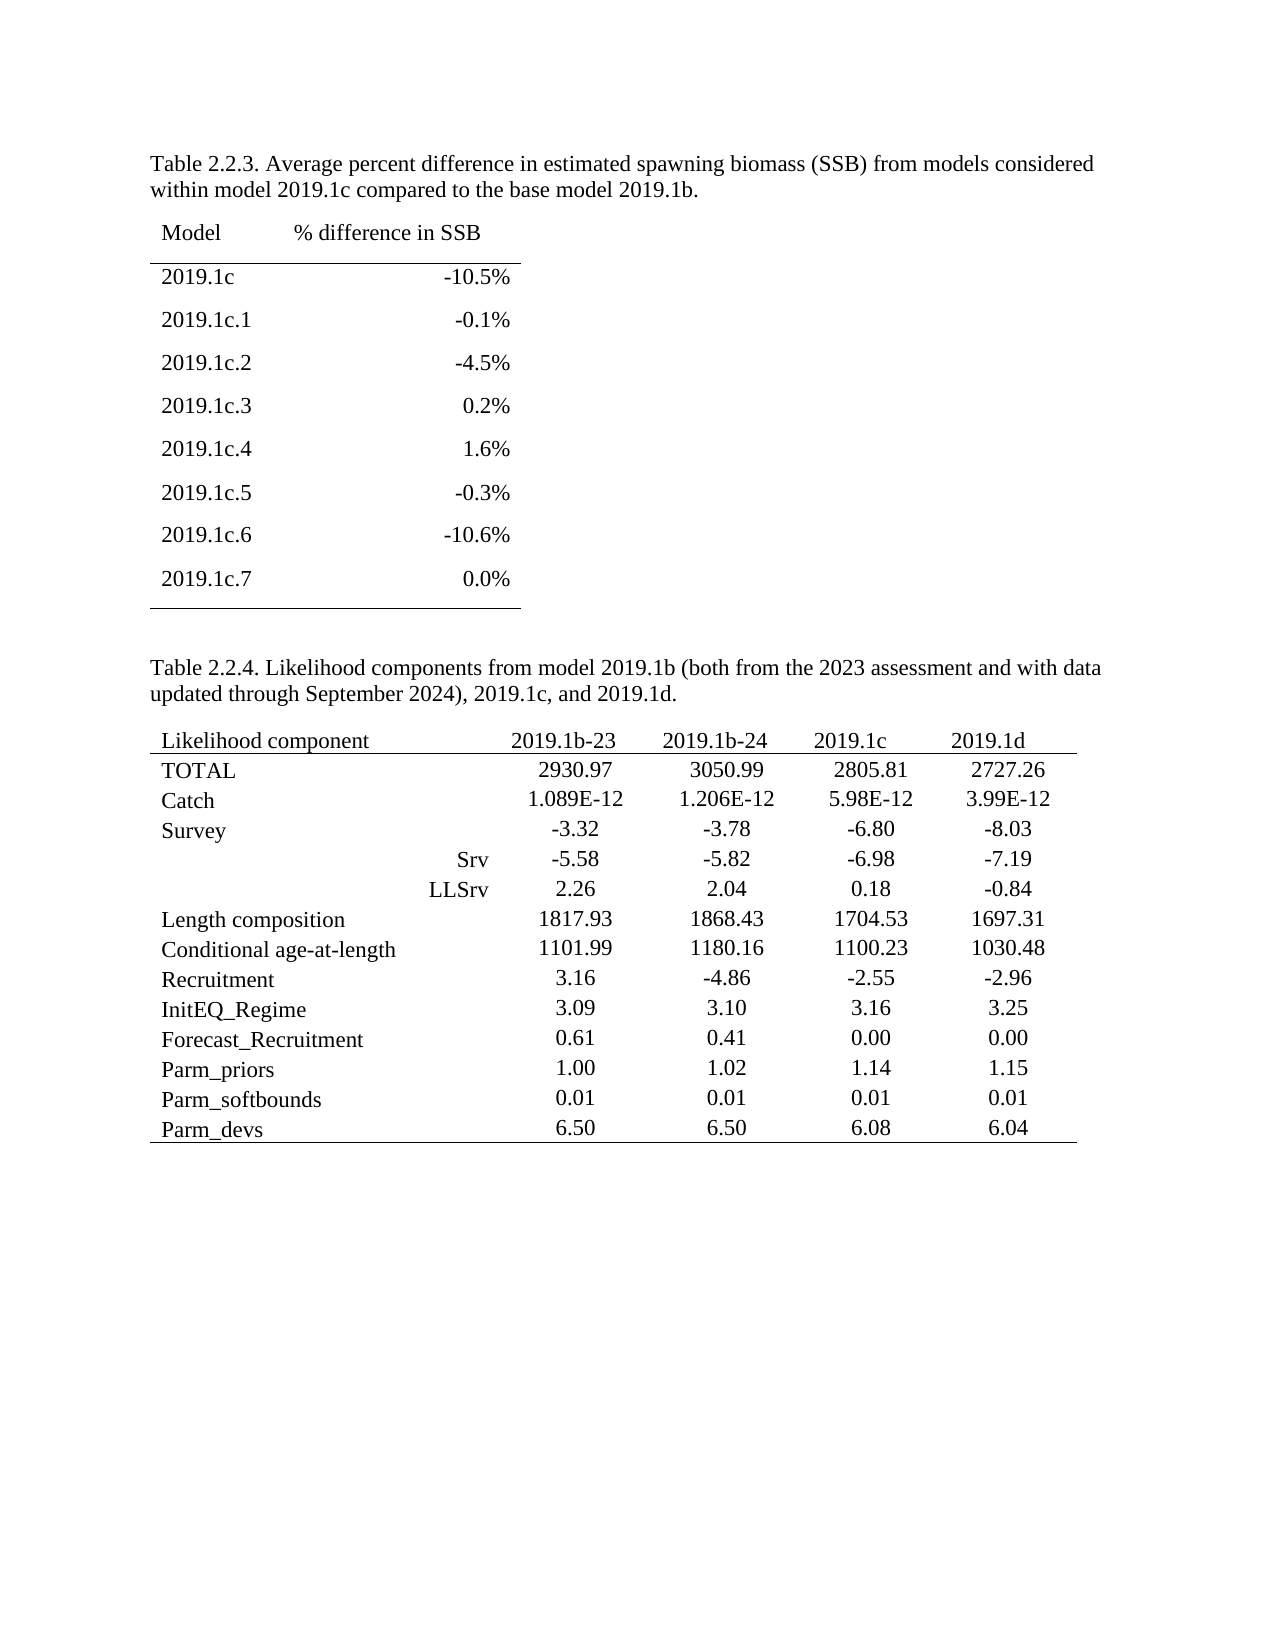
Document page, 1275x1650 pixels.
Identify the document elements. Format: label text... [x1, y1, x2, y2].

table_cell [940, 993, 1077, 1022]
subtitle Table 2.2.4. Likelihood components from model 2019.1b (both from the 2023 assessment and with data updated through September 2024), 2019.1c, and 2019.1d. [150, 654, 1125, 707]
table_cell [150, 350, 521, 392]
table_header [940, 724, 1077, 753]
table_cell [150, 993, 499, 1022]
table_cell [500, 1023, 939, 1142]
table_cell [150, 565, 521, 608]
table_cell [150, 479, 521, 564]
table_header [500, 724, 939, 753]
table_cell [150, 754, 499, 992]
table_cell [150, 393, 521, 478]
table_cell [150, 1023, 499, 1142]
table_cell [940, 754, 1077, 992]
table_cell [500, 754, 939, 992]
subtitle Table 2.2.3. Average percent difference in estimated spawning biomass (SSB) from models considered within model 2019.1c compared to the base model 2019.1b. [150, 150, 1125, 203]
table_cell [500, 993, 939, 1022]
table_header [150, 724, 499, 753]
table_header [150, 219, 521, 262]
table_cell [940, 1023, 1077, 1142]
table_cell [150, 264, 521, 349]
